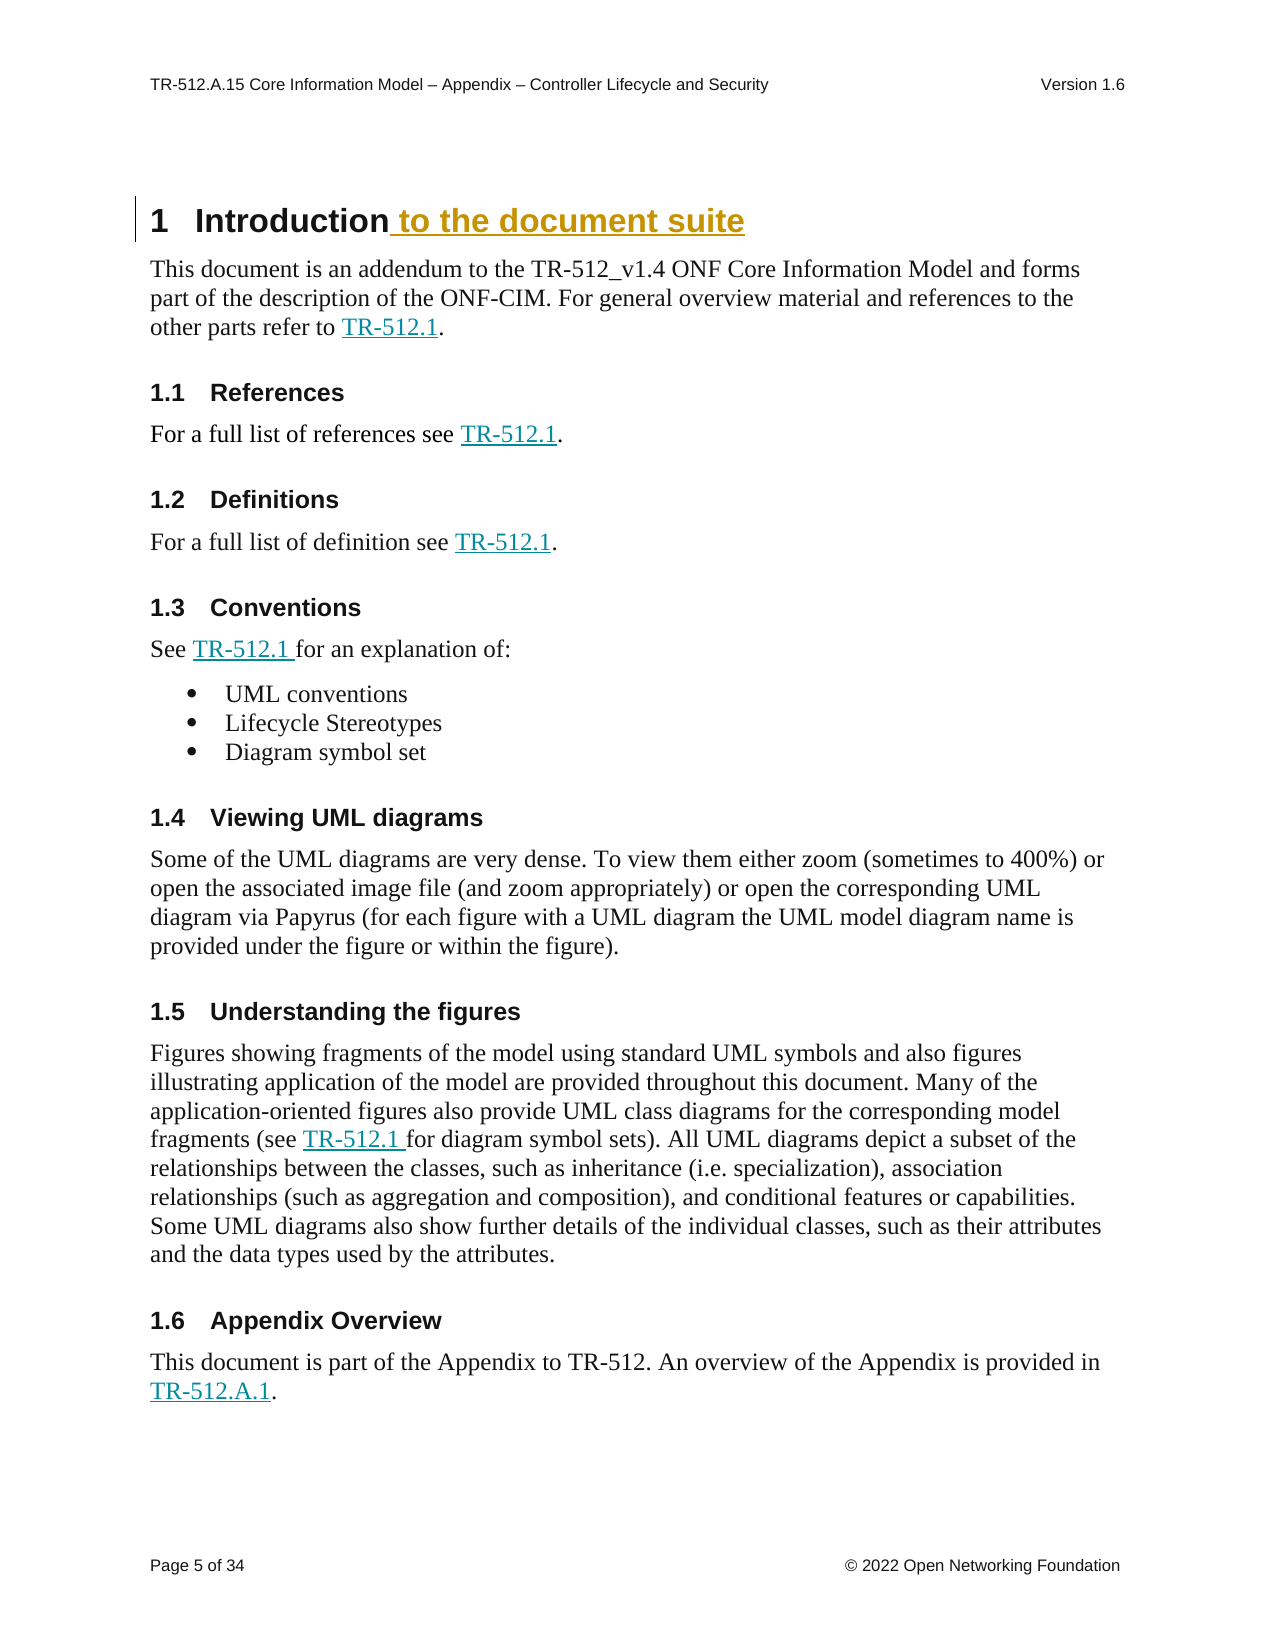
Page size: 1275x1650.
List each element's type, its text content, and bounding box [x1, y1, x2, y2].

text Figures showing fragments of the model using standard UML symbols and also figures illustrating application of the model are provided throughout this document. Many of the application-oriented figures also provide UML class diagrams for the corresponding model fragments (see TR-512.1 for diagram symbol sets). All UML diagrams depict a subset of the relationships between the classes, such as inheritance (i.e. specialization), association relationships (such as aggregation and composition), and conditional features or capabilities. Some UML diagrams also show further details of the individual classes, such as their attributes and the data types used by the attributes. [150, 1038, 1125, 1268]
list Diagram symbol set [187, 737, 1125, 766]
text This document is part of the Appendix to TR-512. An overview of the Appendix is provided in TR-512.A.1. [150, 1347, 1125, 1404]
subtitle Conventions [150, 593, 1125, 622]
text For a full list of references see TR-512.1. [150, 419, 1125, 448]
subtitle Viewing UML diagrams [150, 803, 1125, 832]
list Lifecycle Stereotypes [187, 708, 1125, 737]
subtitle Appendix Overview [150, 1306, 1125, 1334]
text Some of the UML diagrams are very dense. To view them either zoom (sometimes to 400%) or open the associated image file (and zoom appropriately) or open the corresponding UML diagram via Papyrus (for each figure with a UML diagram the UML model diagram name is provided under the figure or within the figure). [150, 844, 1125, 959]
text This document is an addendum to the TR-512_v1.4 ONF Core Information Model and forms part of the description of the ONF-CIM. For general overview material and references to the other parts refer to TR-512.1. [150, 254, 1125, 340]
text For a full list of definition see TR-512.1. [150, 527, 1125, 555]
list UML conventions [187, 679, 1125, 708]
text See TR-512.1 for an explanation of: [150, 634, 1125, 663]
subtitle Introduction [150, 196, 1125, 242]
subtitle Understanding the figures [150, 997, 1125, 1026]
subtitle Definitions [150, 485, 1125, 514]
subtitle References [150, 378, 1125, 407]
